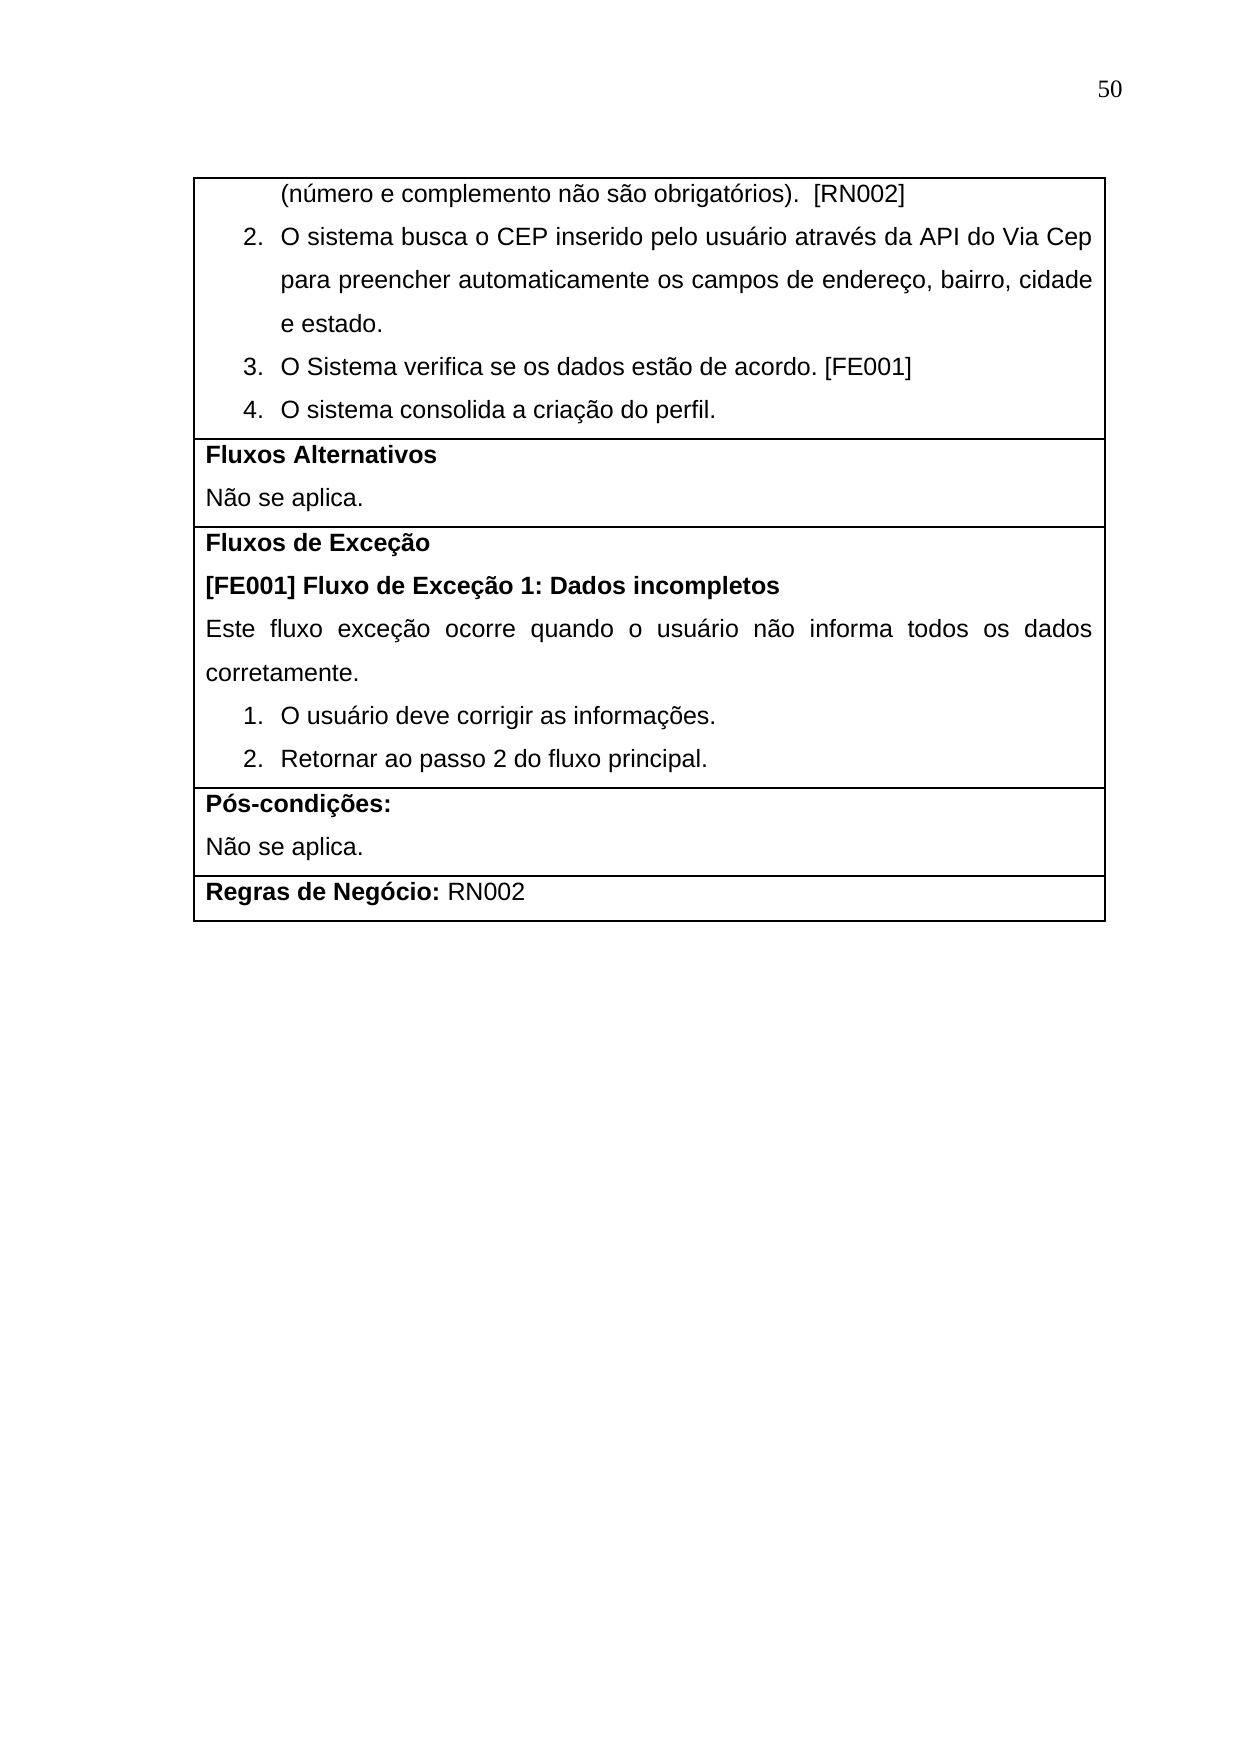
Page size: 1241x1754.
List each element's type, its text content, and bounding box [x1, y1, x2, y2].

table_cell Pós-condições: Não se aplica. [195, 789, 1104, 875]
table_cell Regras de Negócio: RN002 [195, 877, 1104, 920]
table_cell Fluxos de Exceção [FE001] Fluxo de Exceção 1: Dados incompletos Este fluxo exceção ocorre quando o usuário não informa todos os dados corretamente. O usuário deve corrigir as informações. Retornar ao passo 2 do fluxo principal. [195, 528, 1104, 787]
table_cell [195, 179, 1104, 438]
table_cell Fluxos Alternativos Não se aplica. [195, 440, 1104, 526]
